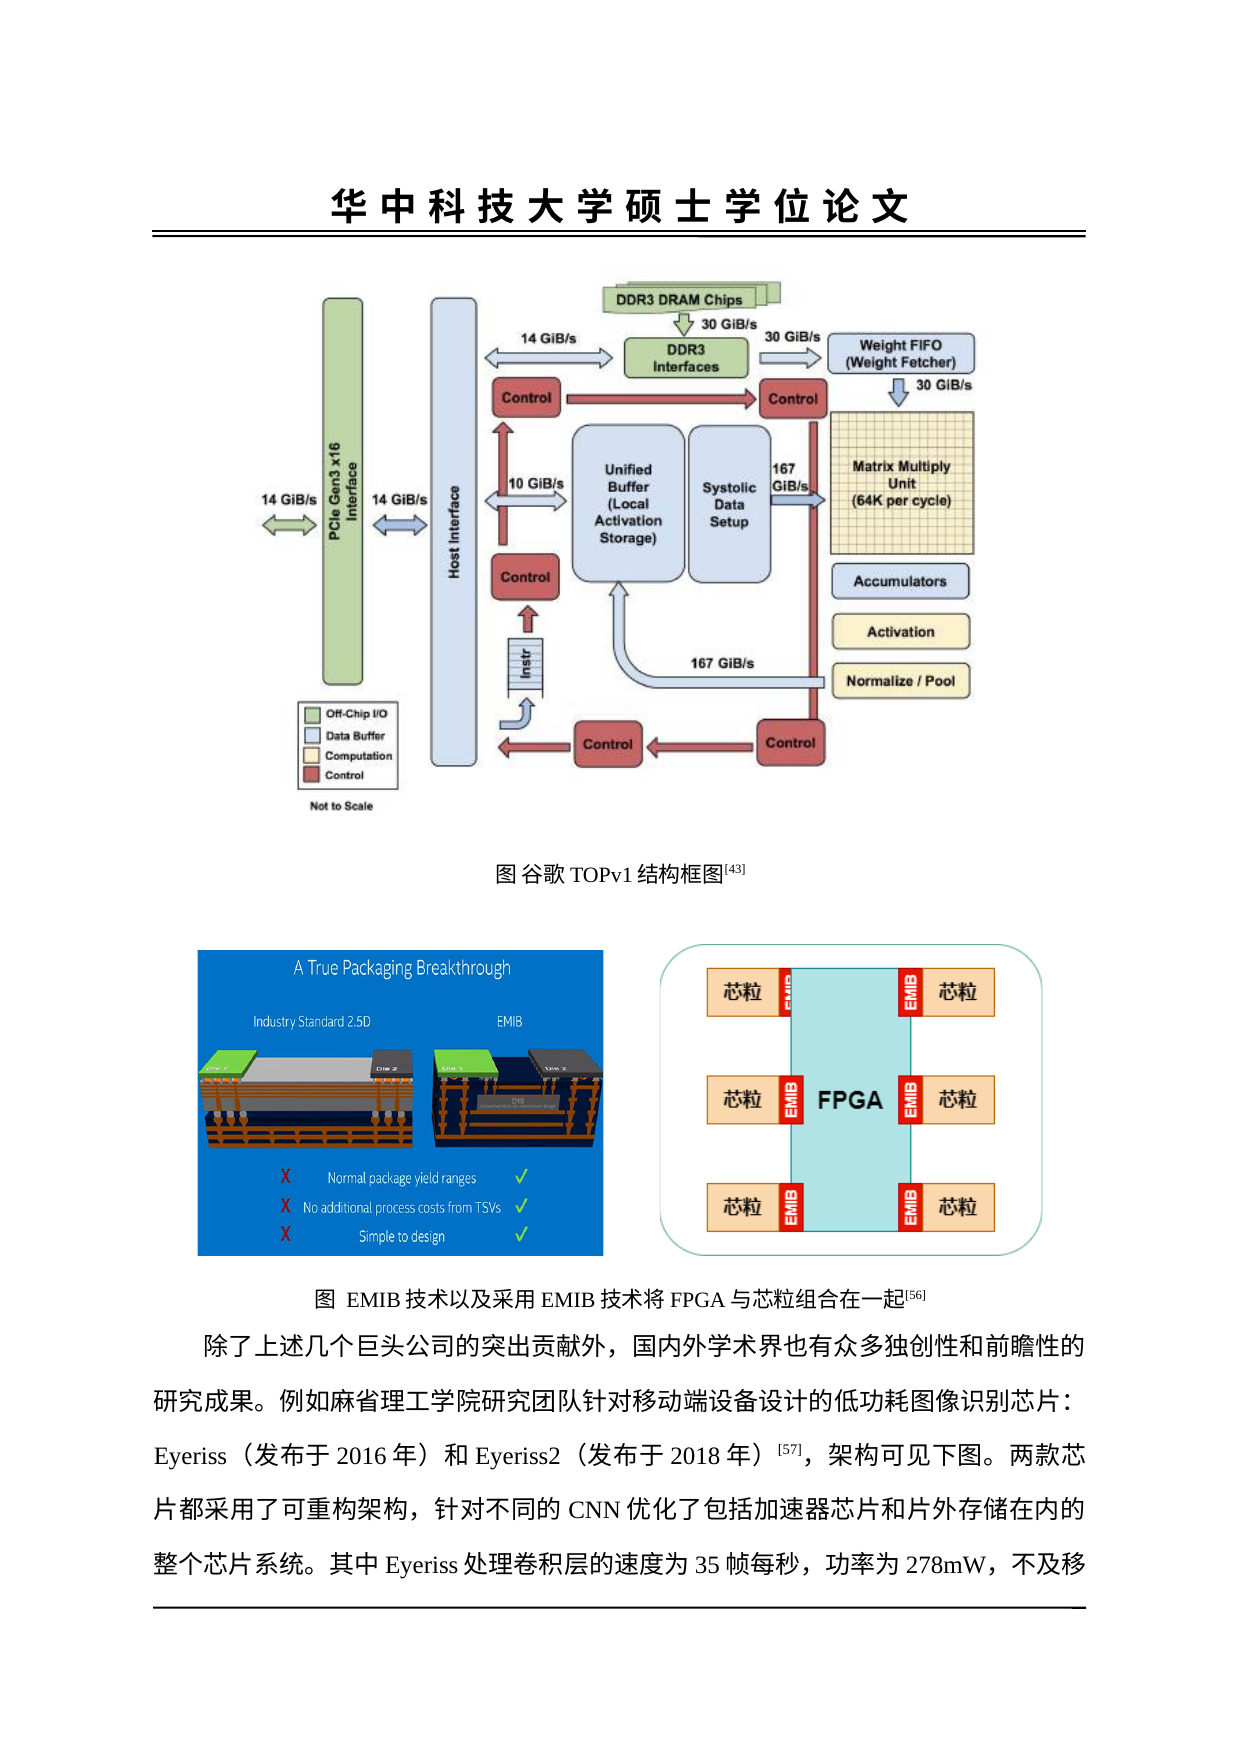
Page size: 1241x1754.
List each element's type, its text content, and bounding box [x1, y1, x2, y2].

text 图 谷歌TOPv1结构框图[43] [153, 857, 1087, 889]
picture [659, 944, 1043, 1256]
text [153, 1327, 1087, 1580]
picture [197, 950, 604, 1256]
picture [254, 265, 986, 831]
text 图 EMIB技术以及采用EMIB技术将FPGA与芯粒组合在一起[56] [153, 1282, 1087, 1314]
